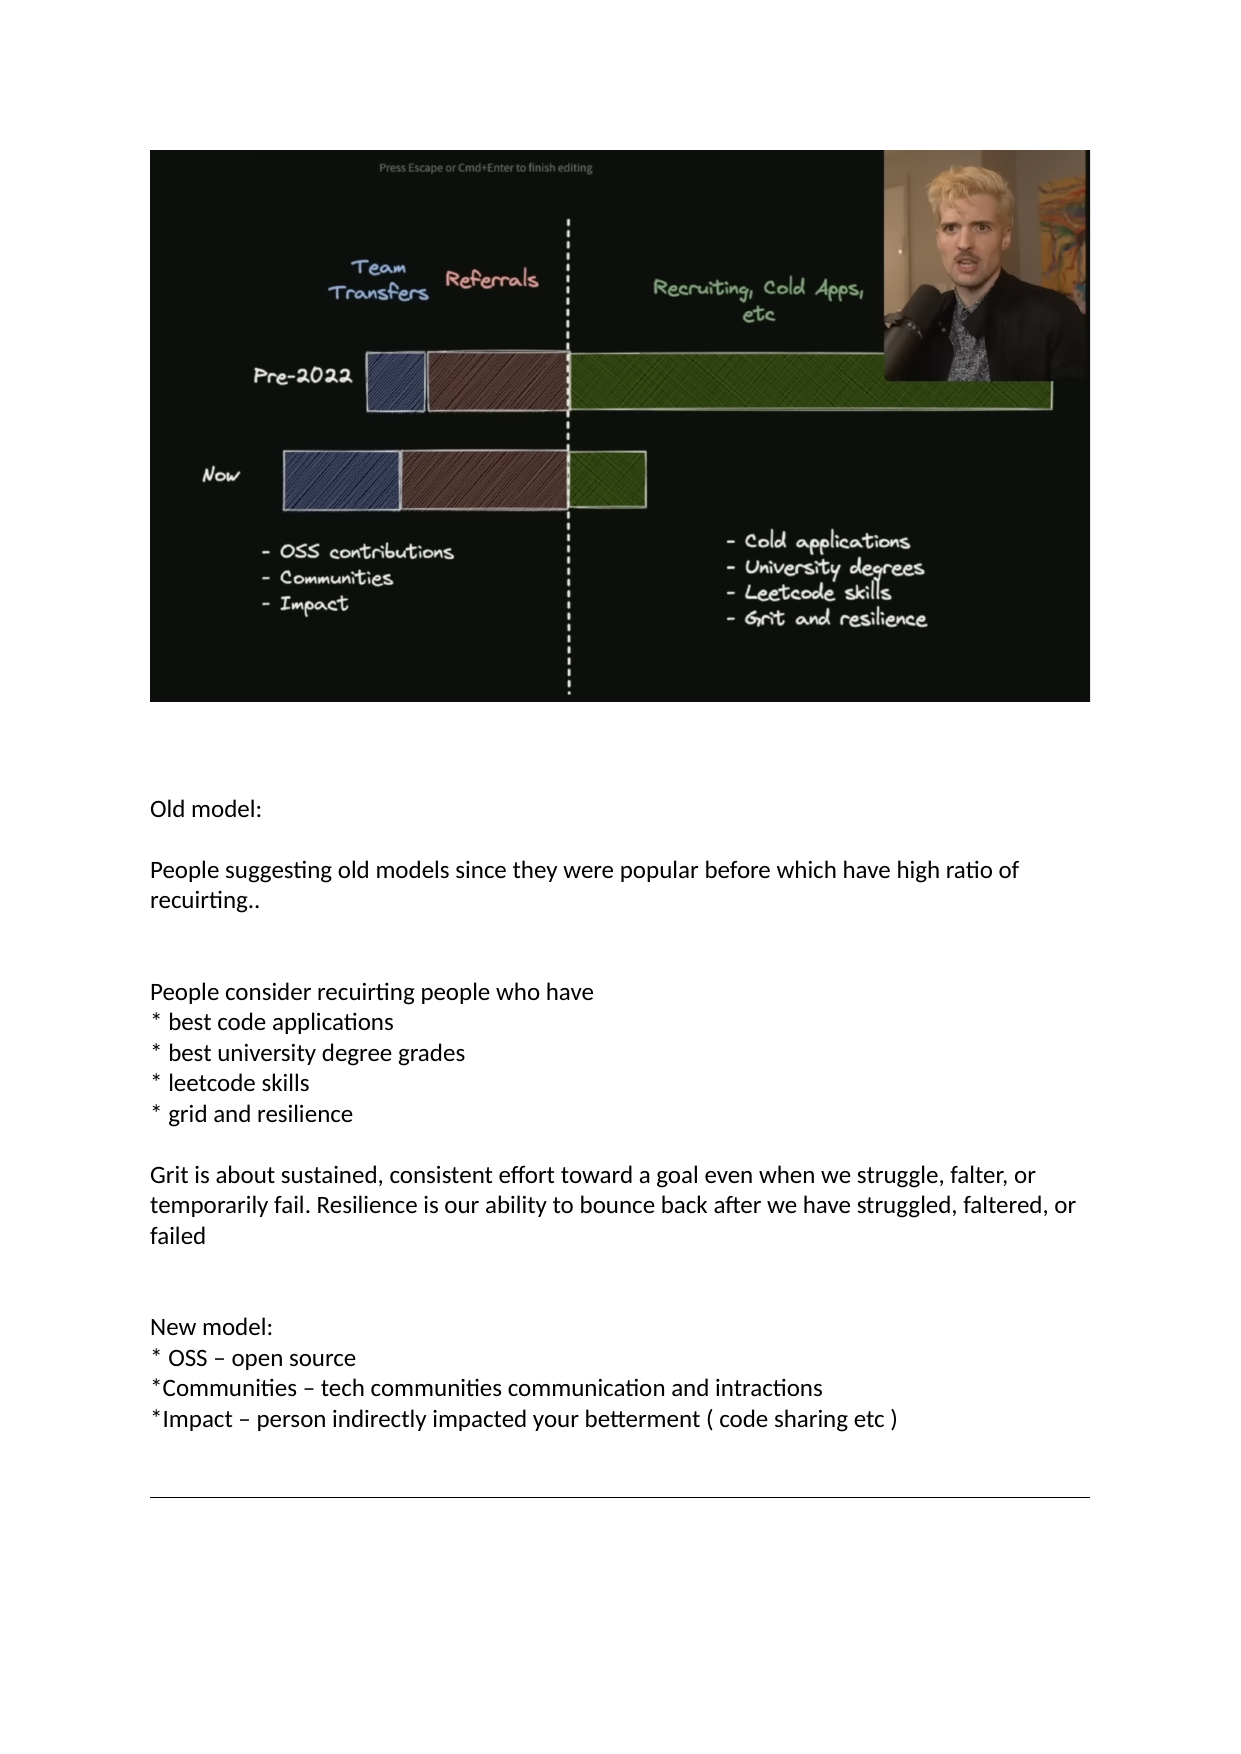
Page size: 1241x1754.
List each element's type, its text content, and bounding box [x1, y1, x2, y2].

text Grit is about sustained, consistent effort toward a goal even when we struggle, falter, or temporarily fail. Resilience is our ability to bounce back after we have struggled, faltered, or failed [150, 1159, 1090, 1251]
text *Communities – tech communities communication and intractions *Impact – person indirectly impacted your betterment ( code sharing etc ) [150, 1373, 1090, 1434]
text New model: * OSS – open source [150, 1312, 1090, 1373]
picture [150, 150, 1091, 702]
text Old model: People suggesting old models since they were popular before which have high ratio of recuirting.. People consider recuirting people who have * best code applications * best university degree grades * leetcode skills * grid and resilience [150, 793, 1090, 1159]
